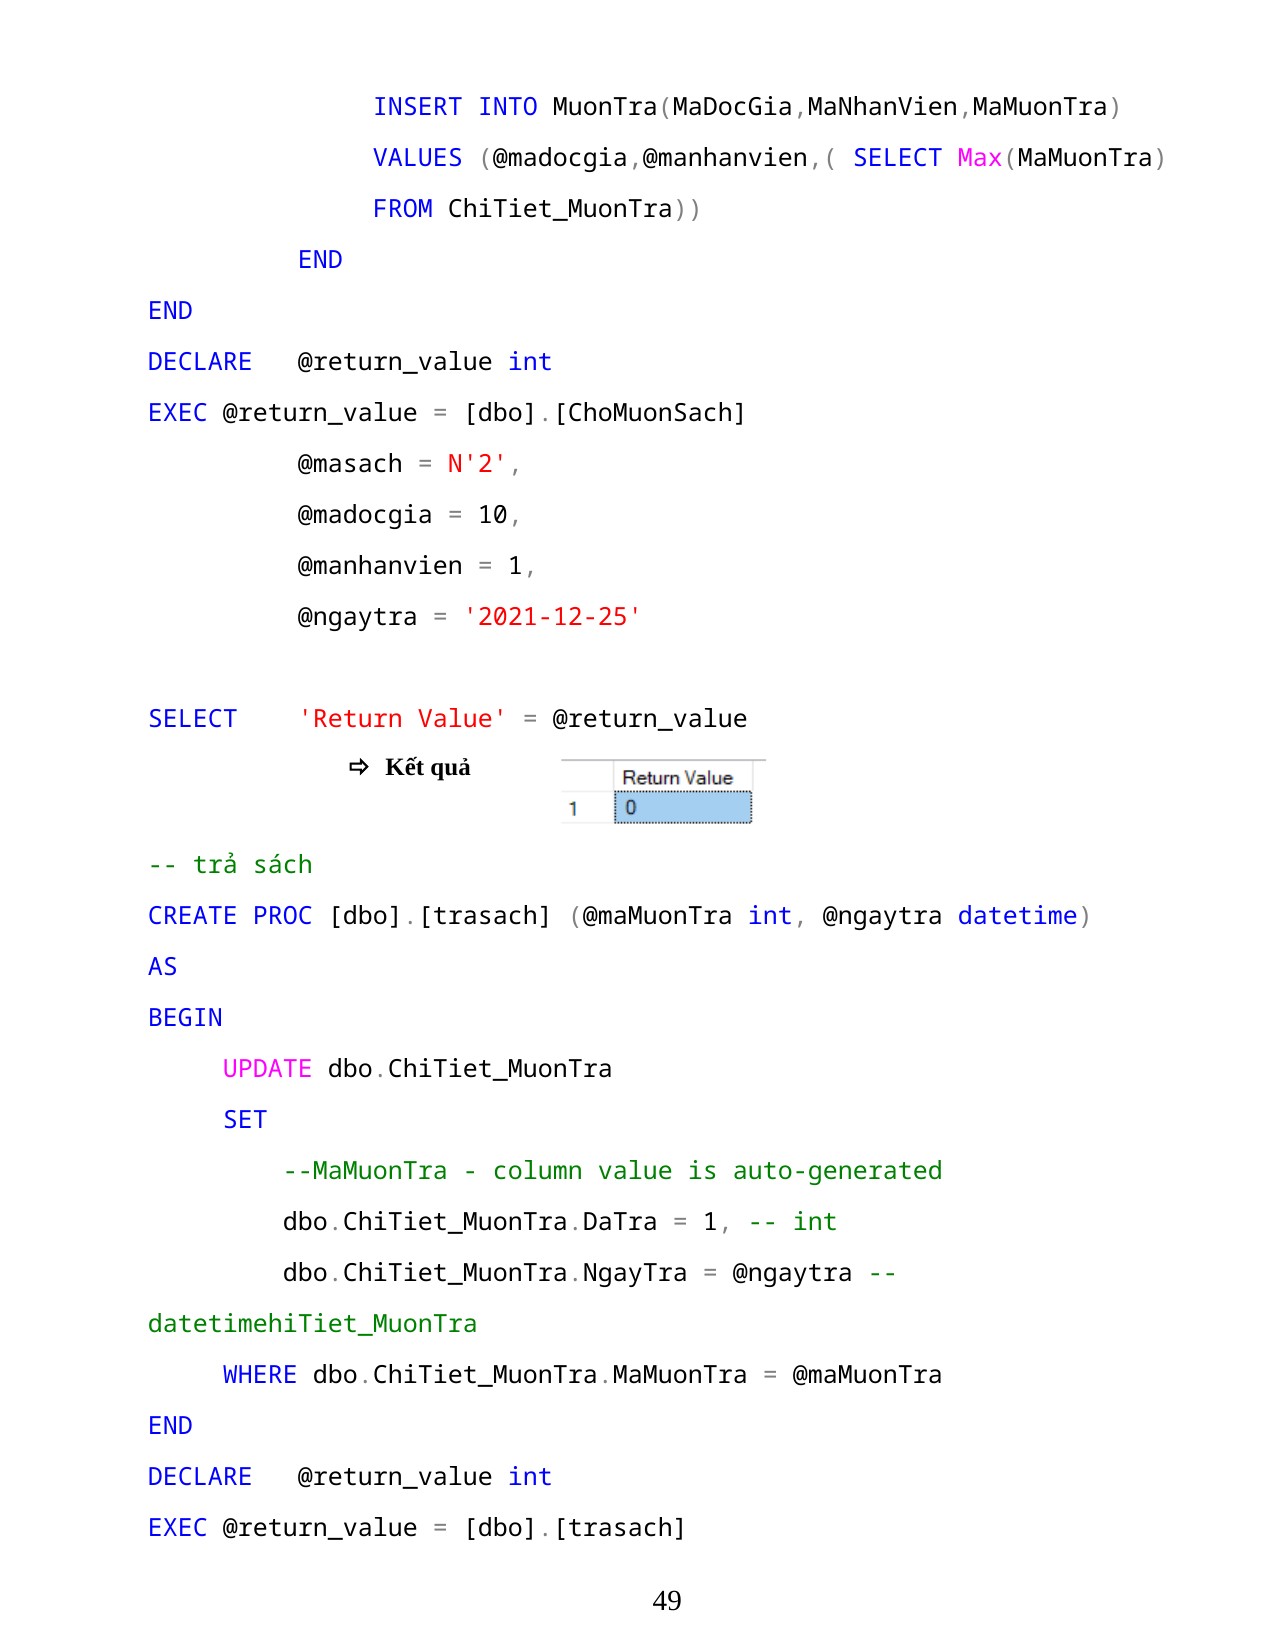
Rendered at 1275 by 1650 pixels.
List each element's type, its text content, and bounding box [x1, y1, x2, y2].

text @manhanvien = 1, [148, 548, 1186, 582]
text -- trả sách [148, 846, 1186, 880]
text FROM ChiTiet_MuonTra)) [298, 191, 1186, 225]
list Kết quả [348, 752, 1186, 781]
text --MaMuonTra - column value is auto-generated [148, 1153, 1186, 1187]
text SELECT 'Return Value' = @return_value [148, 701, 1186, 735]
text dbo.ChiTiet_MuonTra.NgayTra = @ngaytra -- datetimehiTiet_MuonTra [148, 1255, 1186, 1340]
text UPDATE dbo.ChiTiet_MuonTra [148, 1051, 1186, 1084]
text AS [148, 948, 1186, 982]
text EXEC @return_value = [dbo].[trasach] [148, 1510, 1186, 1544]
text @ngaytra = '2021-12-25' [148, 599, 1186, 633]
text WHERE dbo.ChiTiet_MuonTra.MaMuonTra = @maMuonTra [148, 1357, 1186, 1391]
text SET [148, 1102, 1186, 1136]
text END [148, 242, 1186, 276]
text END [148, 293, 1186, 327]
text DECLARE @return_value int [148, 1459, 1186, 1493]
text CREATE PROC [dbo].[trasach] (@maMuonTra int, @ngaytra datetime) [148, 897, 1186, 931]
text dbo.ChiTiet_MuonTra.DaTra = 1, -- int [148, 1204, 1186, 1238]
text BEGIN [148, 999, 1186, 1033]
text END [148, 1408, 1186, 1442]
text DECLARE @return_value int [148, 344, 1186, 378]
text VALUES (@madocgia,@manhanvien,( SELECT Max(MaMuonTra) [298, 140, 1186, 174]
text @madocgia = 10, [148, 497, 1186, 531]
picture [560, 758, 767, 836]
text INSERT INTO MuonTra(MaDocGia,MaNhanVien,MaMuonTra) [148, 89, 1186, 123]
text EXEC @return_value = [dbo].[ChoMuonSach] [148, 395, 1186, 429]
text @masach = N'2', [148, 446, 1186, 480]
